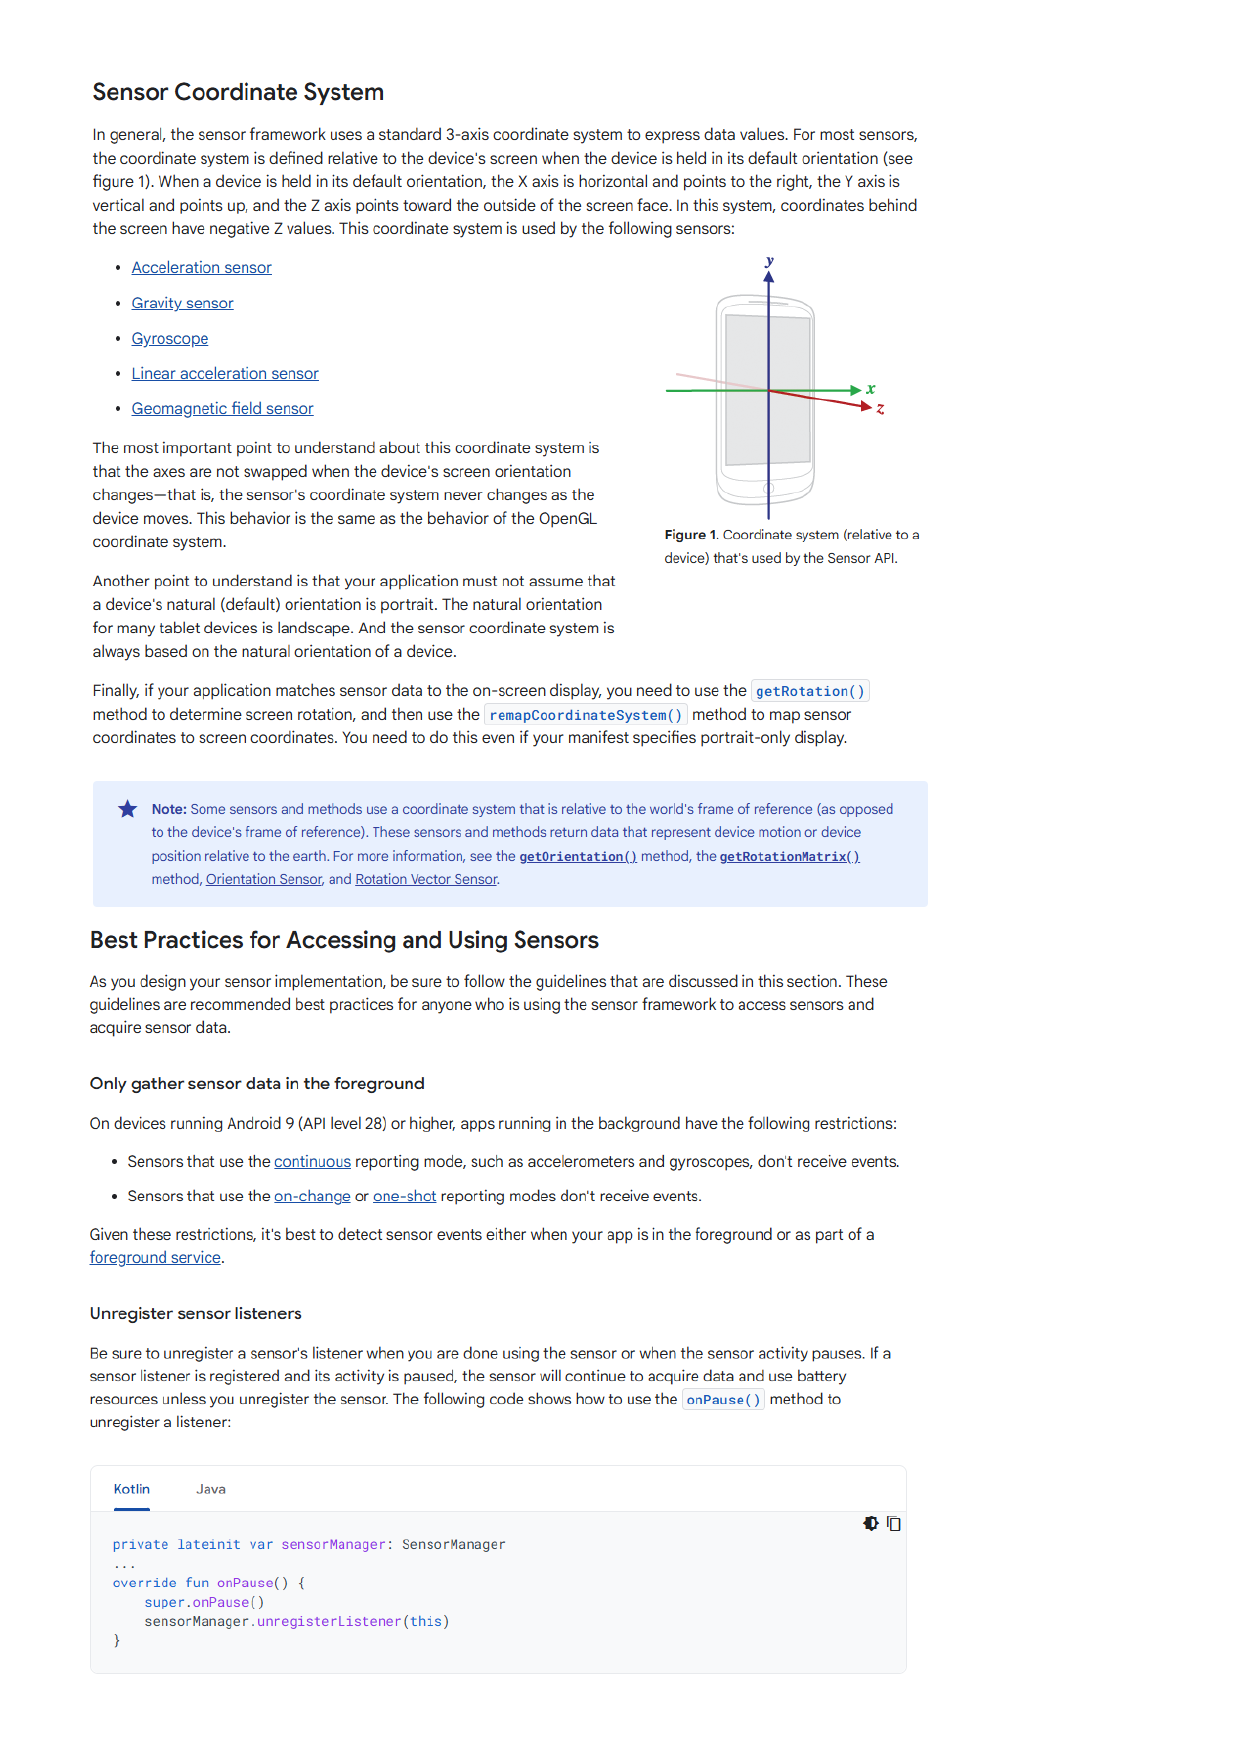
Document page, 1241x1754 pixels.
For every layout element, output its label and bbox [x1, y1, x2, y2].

picture [75, 75, 932, 911]
picture [75, 928, 919, 1675]
